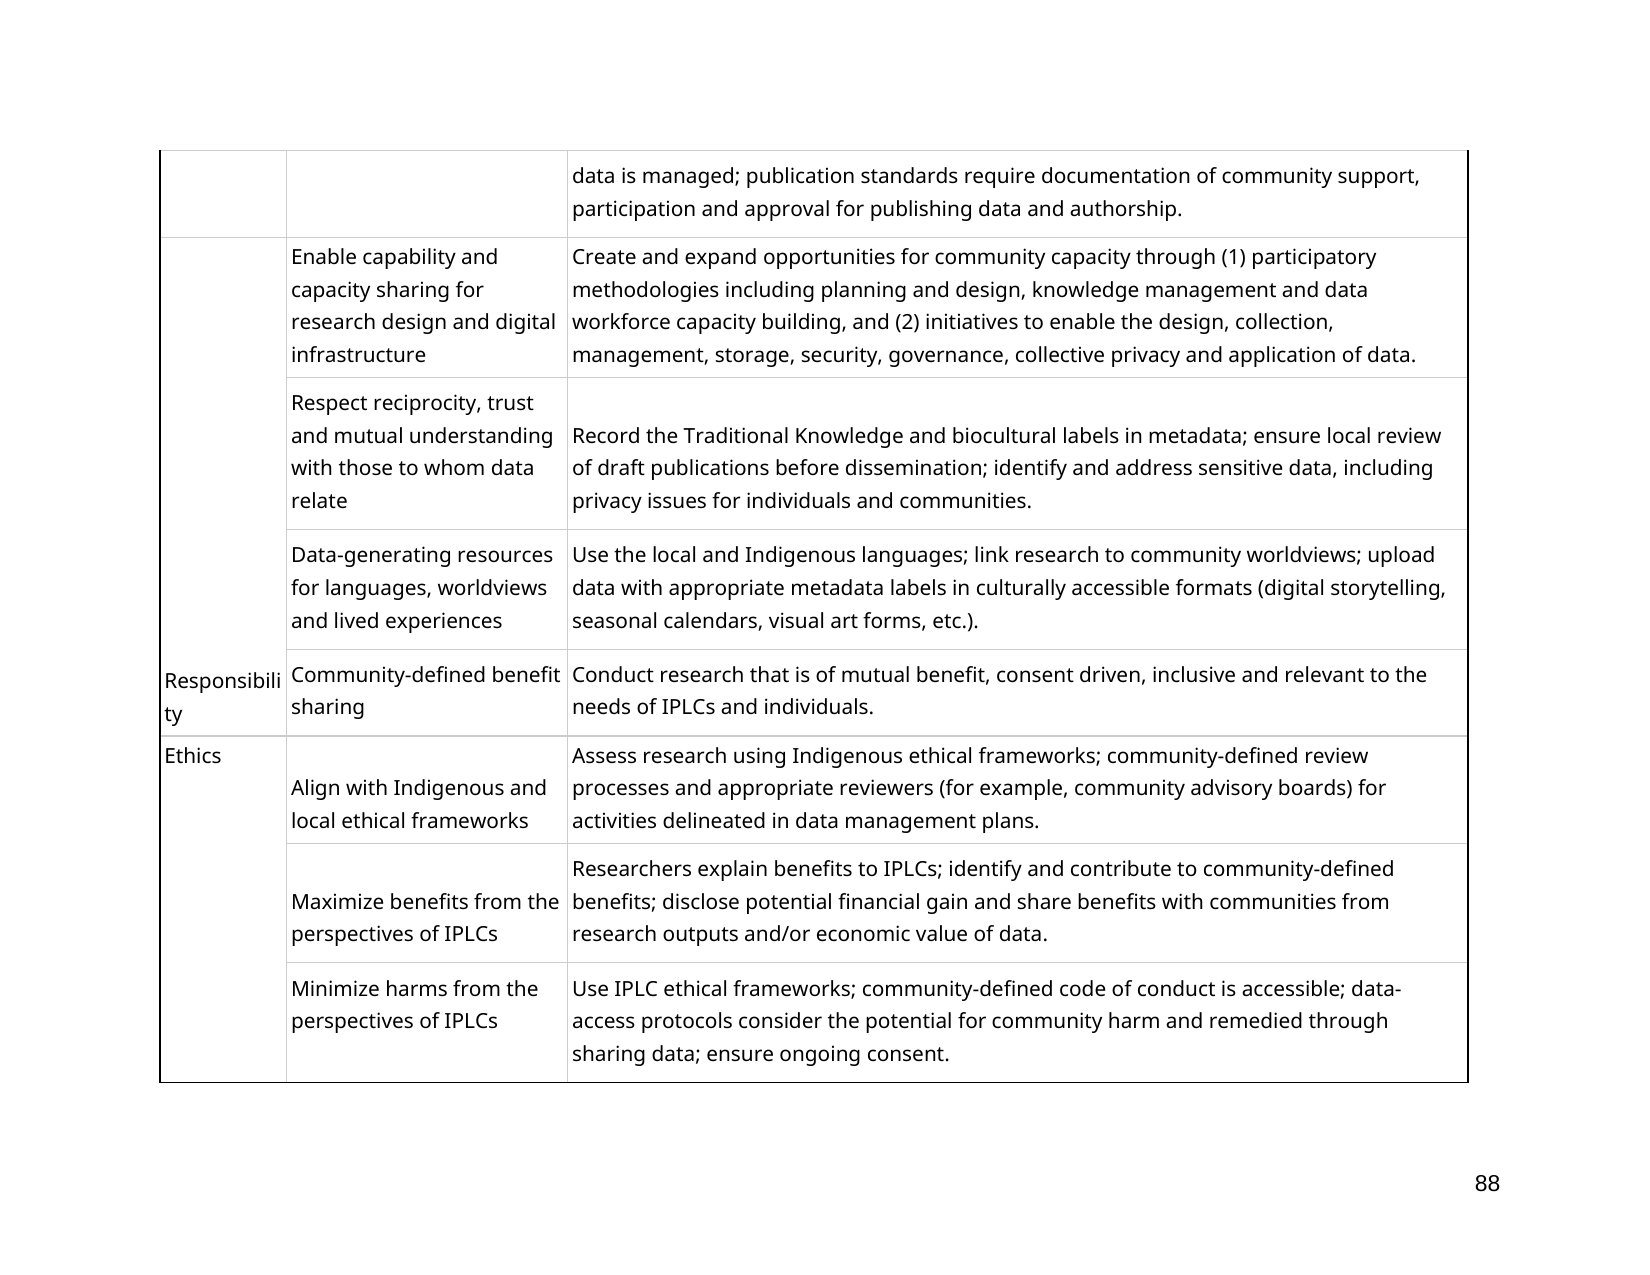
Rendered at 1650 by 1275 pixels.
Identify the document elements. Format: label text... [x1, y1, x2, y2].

table_cell Data-generating resources for languages, worldviews and lived experiences [287, 530, 567, 648]
table_cell Assess research using Indigenous ethical frameworks; community-defined review processes and appropriate reviewers (for example, community advisory boards) for activities delineated in data management plans. [568, 737, 1467, 842]
table_cell Researchers explain benefits to IPLCs; identify and contribute to community-defined benefits; disclose potential financial gain and share benefits with communities from research outputs and/or economic value of data. [568, 844, 1467, 962]
table_cell Responsibility [161, 238, 286, 735]
table_cell Respect reciprocity, trust and mutual understanding with those to whom data relate [287, 378, 567, 529]
table_cell Use IPLC ethical frameworks; community-defined code of conduct is accessible; data-access protocols consider the potential for community harm and remedied through sharing data; ensure ongoing consent. [568, 963, 1467, 1082]
table_cell Use the local and Indigenous languages; link research to community worldviews; upload data with appropriate metadata labels in culturally accessible formats (digital storytelling, seasonal calendars, visual art forms, etc.). [568, 530, 1467, 648]
table_cell Maximize benefits from the perspectives of IPLCs [287, 844, 567, 962]
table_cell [568, 151, 1467, 237]
table_cell Conduct research that is of mutual benefit, consent driven, inclusive and relevant to the needs of IPLCs and individuals. [568, 650, 1467, 735]
table_cell Minimize harms from the perspectives of IPLCs [287, 963, 567, 1082]
table_cell Create and expand opportunities for community capacity through (1) participatory methodologies including planning and design, knowledge management and data workforce capacity building, and (2) initiatives to enable the design, collection, management, storage, security, governance, collective privacy and application of data. [568, 238, 1467, 377]
table_cell Enable capability and capacity sharing for research design and digital infrastructure [287, 238, 567, 377]
table_cell Record the Traditional Knowledge and biocultural labels in metadata; ensure local review of draft publications before dissemination; identify and address sensitive data, including privacy issues for individuals and communities. [568, 378, 1467, 529]
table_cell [287, 151, 567, 237]
table_cell Align with Indigenous and local ethical frameworks [287, 737, 567, 842]
table_cell Community-defined benefit sharing [287, 650, 567, 735]
table_cell Ethics [161, 737, 286, 1082]
